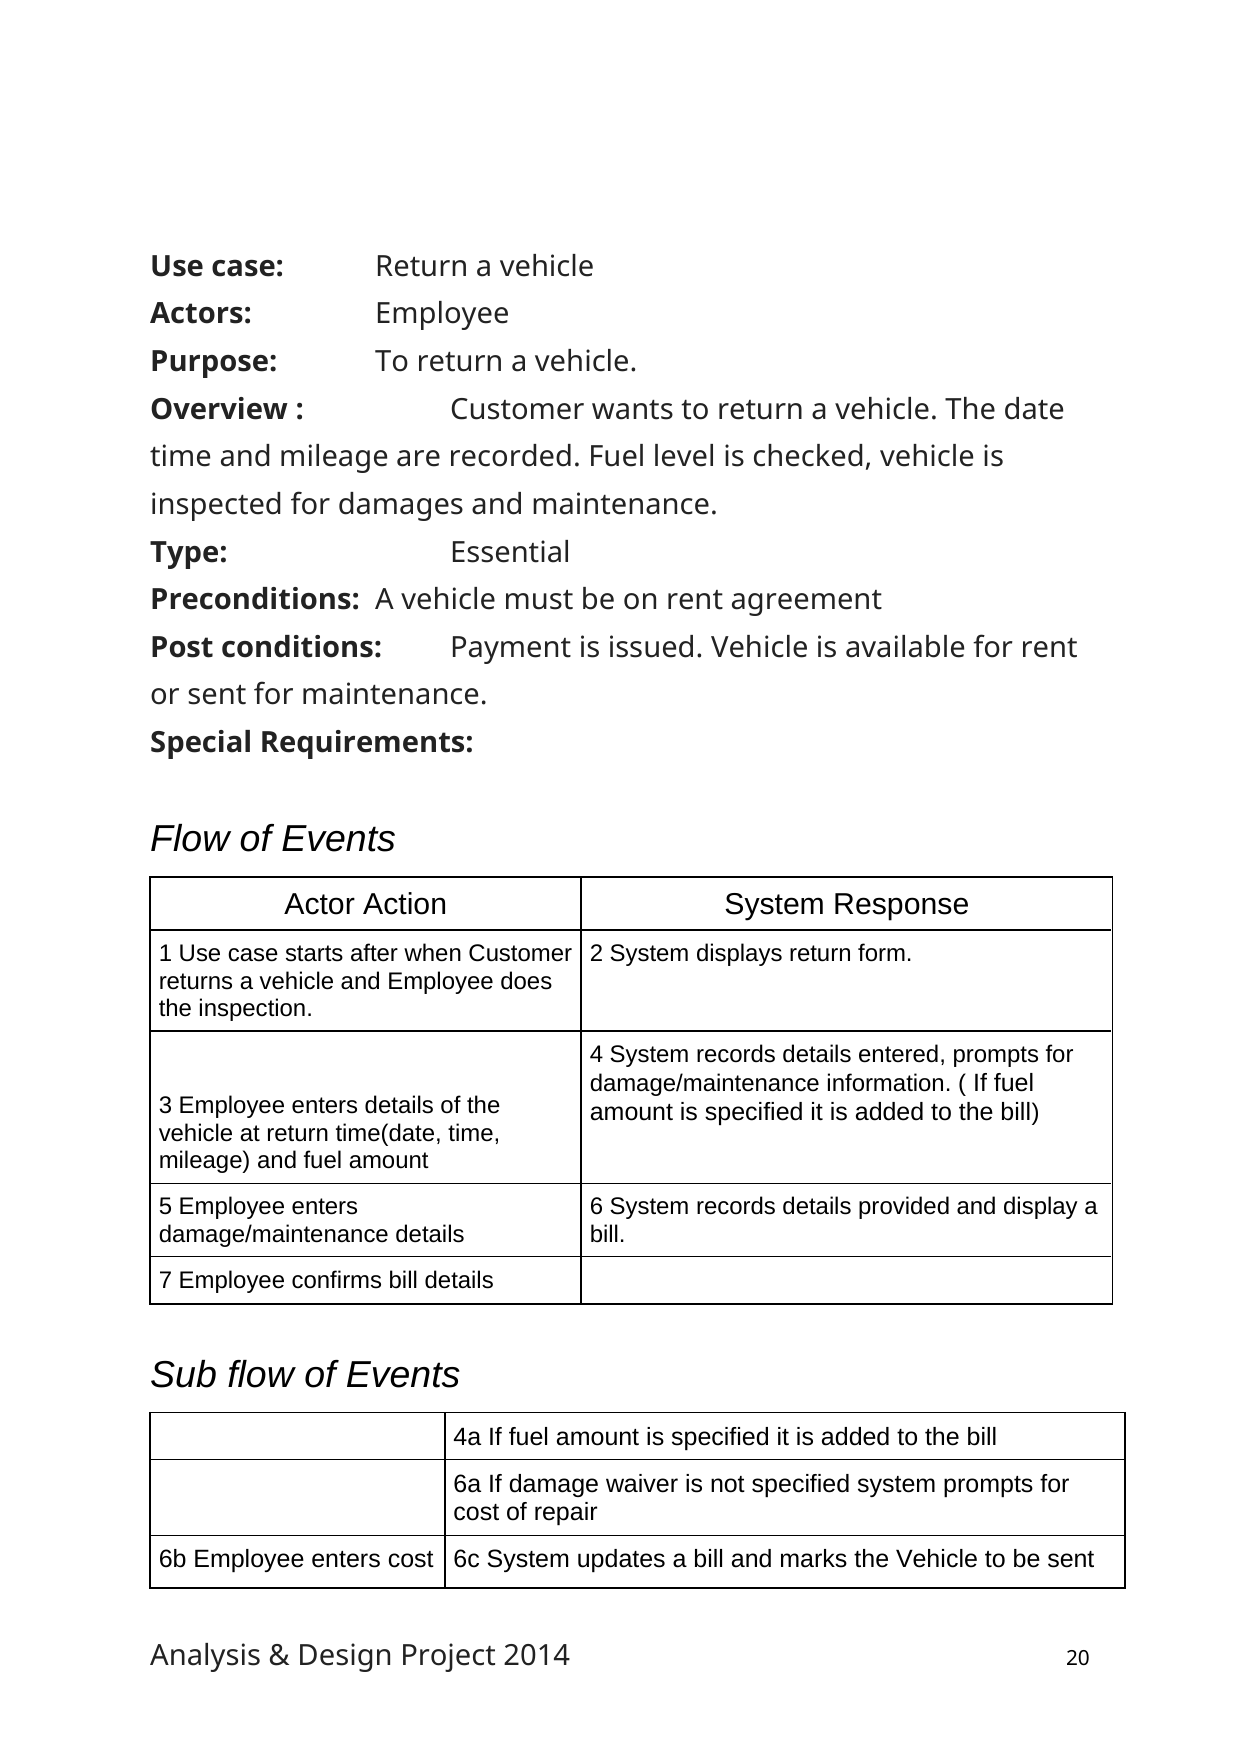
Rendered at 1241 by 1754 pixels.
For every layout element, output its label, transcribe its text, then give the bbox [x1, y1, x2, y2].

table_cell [151, 1536, 444, 1587]
table_cell 1 Use case starts after when Customer returns a vehicle and Employee does the inspection. [151, 931, 580, 1030]
table_cell 2 System displays return form. [582, 929, 1112, 1030]
table_cell [151, 1460, 444, 1534]
subtitle Sub flow of Events [150, 1352, 1090, 1395]
table_cell 3 Employee enters details of the vehicle at return time(date, time, mileage) and fuel amount [151, 1032, 580, 1182]
table_header Actor Action [151, 878, 580, 929]
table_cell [446, 1536, 1124, 1587]
subtitle Flow of Events [150, 816, 1090, 859]
text Post conditions: Payment is issued. Vehicle is available for rent or sent for maintenance. [150, 626, 1090, 713]
text Use case: Return a vehicle [150, 245, 1090, 285]
table_cell 4 System records details entered, prompts for damage/maintenance information. ( If fuel amount is specified it is added to the bill) [582, 1030, 1112, 1182]
table_header System Response [582, 878, 1112, 929]
table_header [151, 1413, 444, 1459]
table_cell 6a If damage waiver is not specified system prompts for cost of repair [446, 1460, 1124, 1534]
table_header 4a If fuel amount is specified it is added to the bill [446, 1413, 1124, 1459]
text Actors: Employee [150, 293, 1090, 332]
text Special Requirements: [150, 721, 1090, 761]
text Purpose: To return a vehicle. [150, 340, 1090, 380]
table_cell 6 System records details provided and display a bill. [582, 1183, 1112, 1256]
table_cell 7 Employee confirms bill details [151, 1257, 580, 1303]
table_cell 5 Employee enters damage/maintenance details [151, 1184, 580, 1256]
text Overview : Customer wants to return a vehicle. The date time and mileage are recorded. Fuel level is checked, vehicle is inspected for damages and maintenance. [150, 388, 1090, 523]
table_cell [582, 1256, 1112, 1303]
text Type: Essential [150, 531, 1090, 571]
text Preconditions: A vehicle must be on rent agreement [150, 578, 1090, 618]
